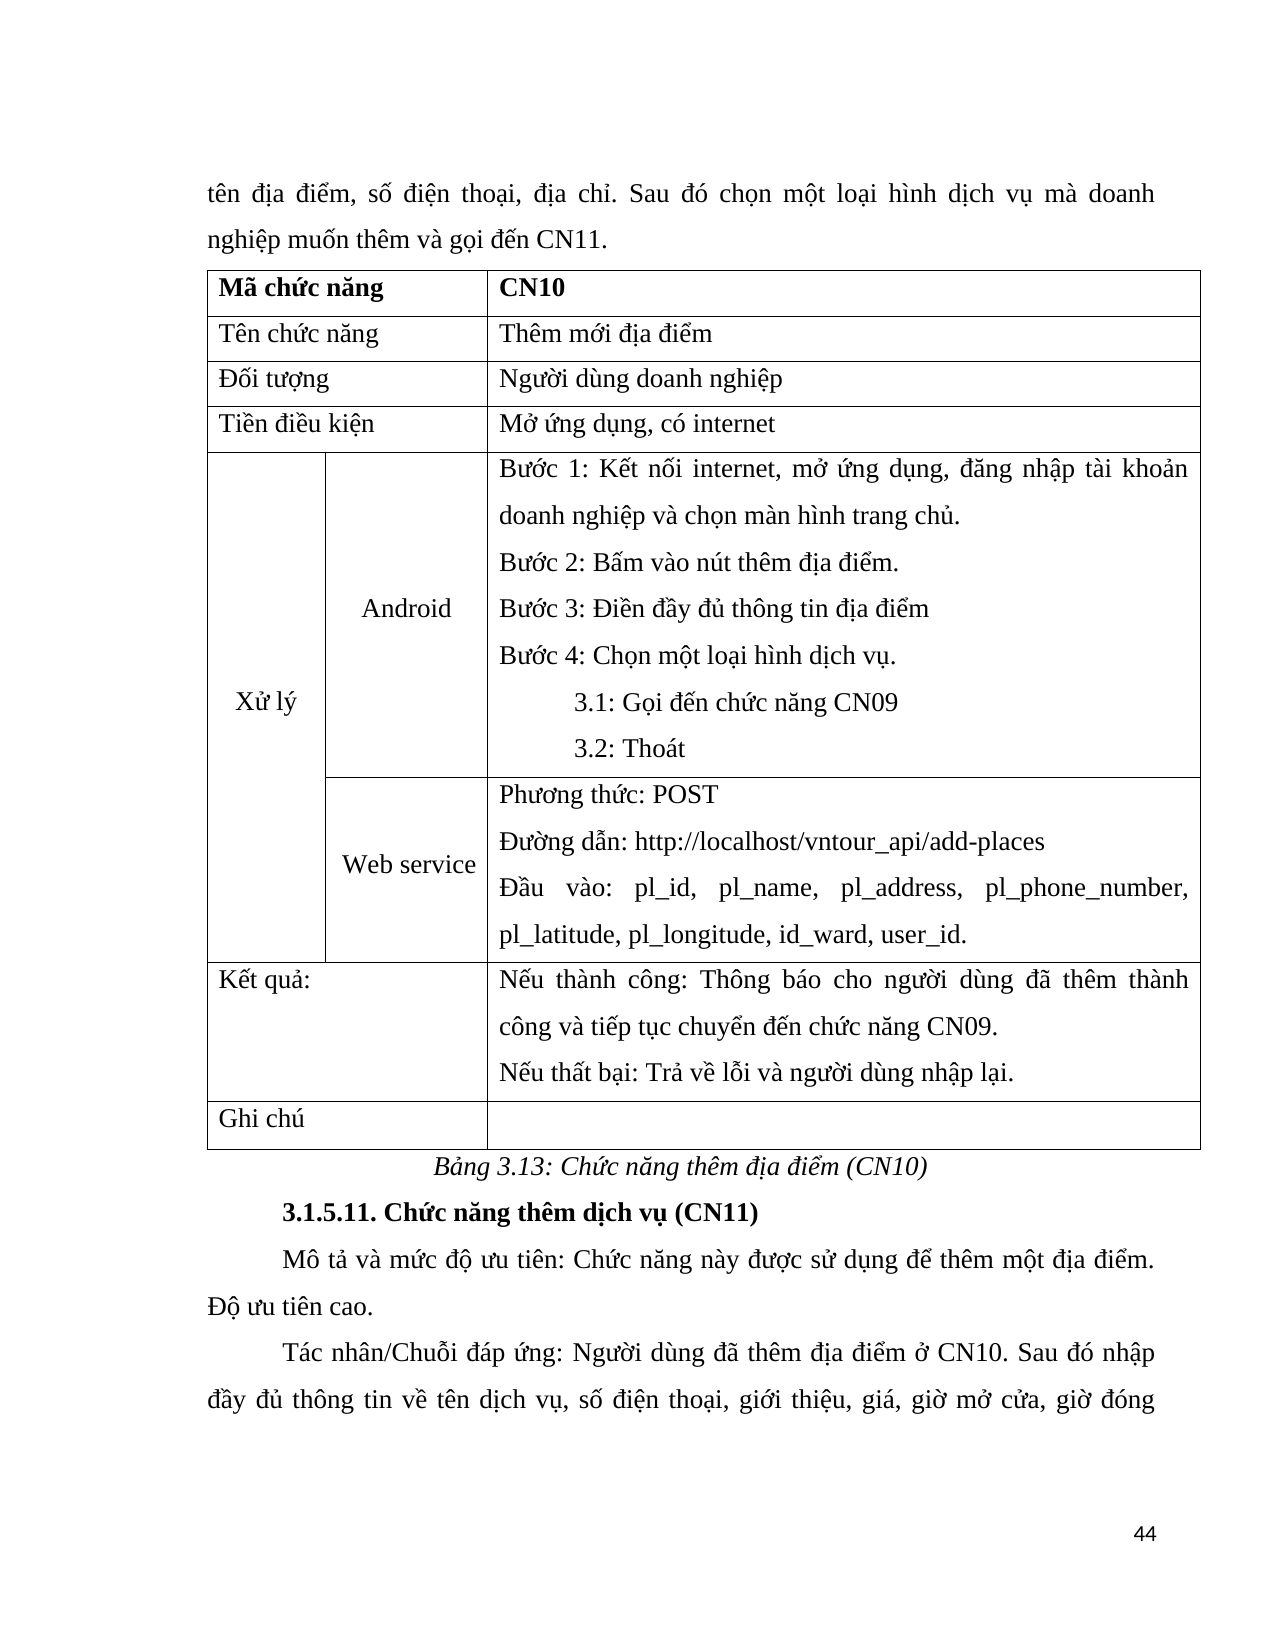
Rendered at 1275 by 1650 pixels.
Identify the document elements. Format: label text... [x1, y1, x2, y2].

table_cell Tiền điều kiện [208, 407, 487, 452]
table_cell Web service [326, 778, 487, 962]
table_cell Bước 1: Kết nối internet, mở ứng dụng, đăng nhập tài khoản doanh nghiệp và chọn màn hình trang chủ. Bước 2: Bấm vào nút thêm địa điểm. Bước 3: Điền đầy đủ thông tin địa điểm Bước 4: Chọn một loại hình dịch vụ. 3.1: Gọi đến chức năng CN09 3.2: Thoát [488, 453, 1200, 777]
table_cell Nếu thành công: Thông báo cho người dùng đã thêm thành công và tiếp tục chuyển đến chức năng CN09. Nếu thất bại: Trả về lỗi và người dùng nhập lại. [488, 963, 1200, 1101]
table_cell Kết quả: [208, 963, 487, 1101]
table_header Mã chức năng [208, 271, 487, 316]
table_cell Thêm mới địa điểm [488, 317, 1200, 361]
table_cell Mở ứng dụng, có internet [488, 407, 1200, 452]
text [207, 177, 1156, 255]
table_header CN10 [488, 271, 1200, 316]
table_cell [488, 1102, 1200, 1148]
text Mô tả và mức độ ưu tiên: Chức năng này được sử dụng để thêm một địa điểm. Độ ưu tiên cao. [207, 1243, 1156, 1321]
table_cell Phương thức: POST Đường dẫn: http://localhost/vntour_api/add-places Đầu vào: pl_id, pl_name, pl_address, pl_phone_number, pl_latitude, pl_longitude, id_ward, user_id. [488, 778, 1200, 962]
table_cell Ghi chú [208, 1102, 487, 1148]
table_cell Android [326, 453, 487, 777]
table_cell Tên chức năng [208, 317, 487, 361]
table_cell Người dùng doanh nghiệp [488, 362, 1200, 406]
subtitle 3.1.5.11. Chức năng thêm dịch vụ (CN11) [207, 1196, 1156, 1227]
text Bảng 3.13: Chức năng thêm địa điểm (CN10) [207, 1150, 1156, 1181]
table_cell Đối tượng [208, 362, 487, 406]
table_cell Xử lý [208, 453, 325, 962]
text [207, 1336, 1156, 1414]
